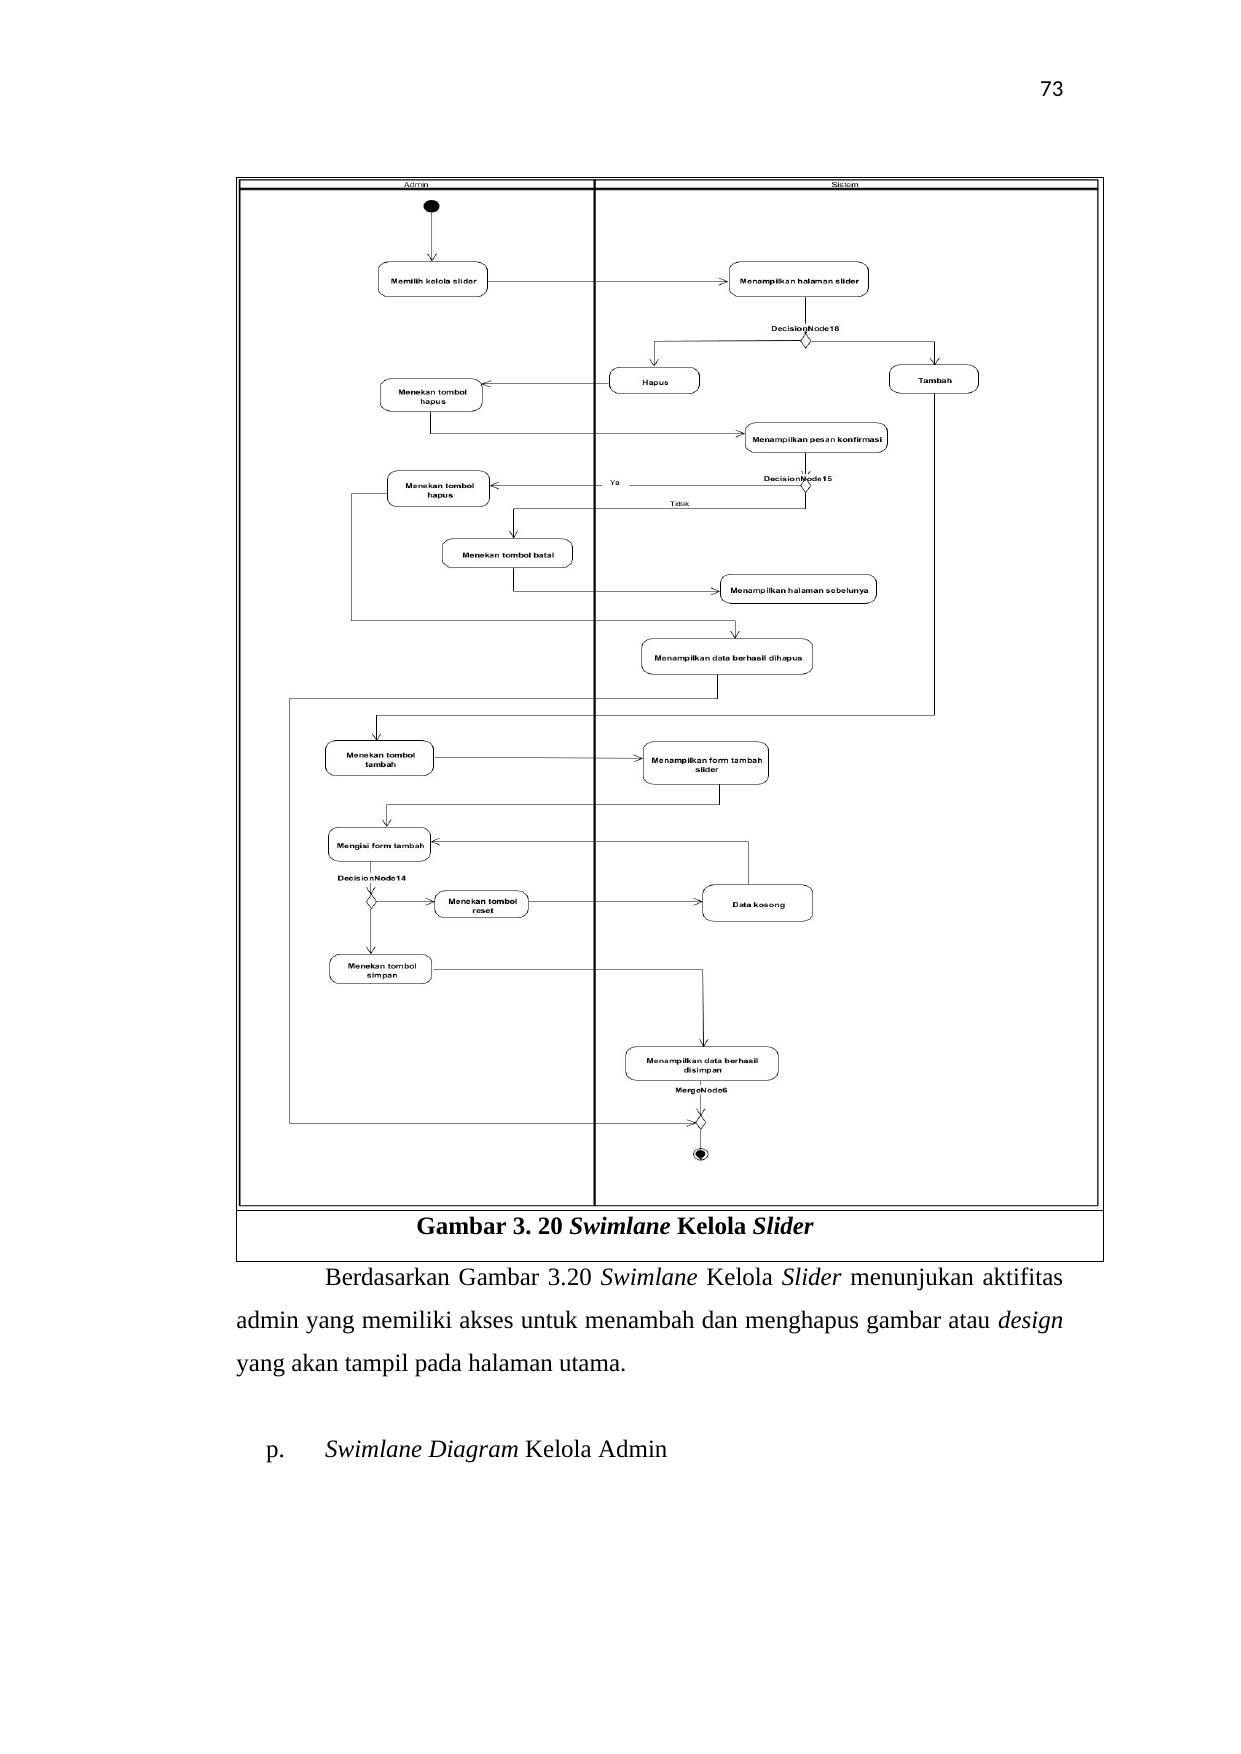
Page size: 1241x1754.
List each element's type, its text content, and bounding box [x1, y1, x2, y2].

text Berdasarkan Gambar 3.20 Swimlane Kelola Slider menunjukan aktifitas admin yang memiliki akses untuk menambah dan menghapus gambar atau design yang akan tampil pada halaman utama. [236, 1262, 1063, 1377]
table_cell Gambar 3. 20 Swimlane Kelola Slider [237, 1211, 1103, 1261]
table_header [237, 178, 1103, 1210]
list Swimlane Diagram Kelola Admin [266, 1434, 1063, 1463]
